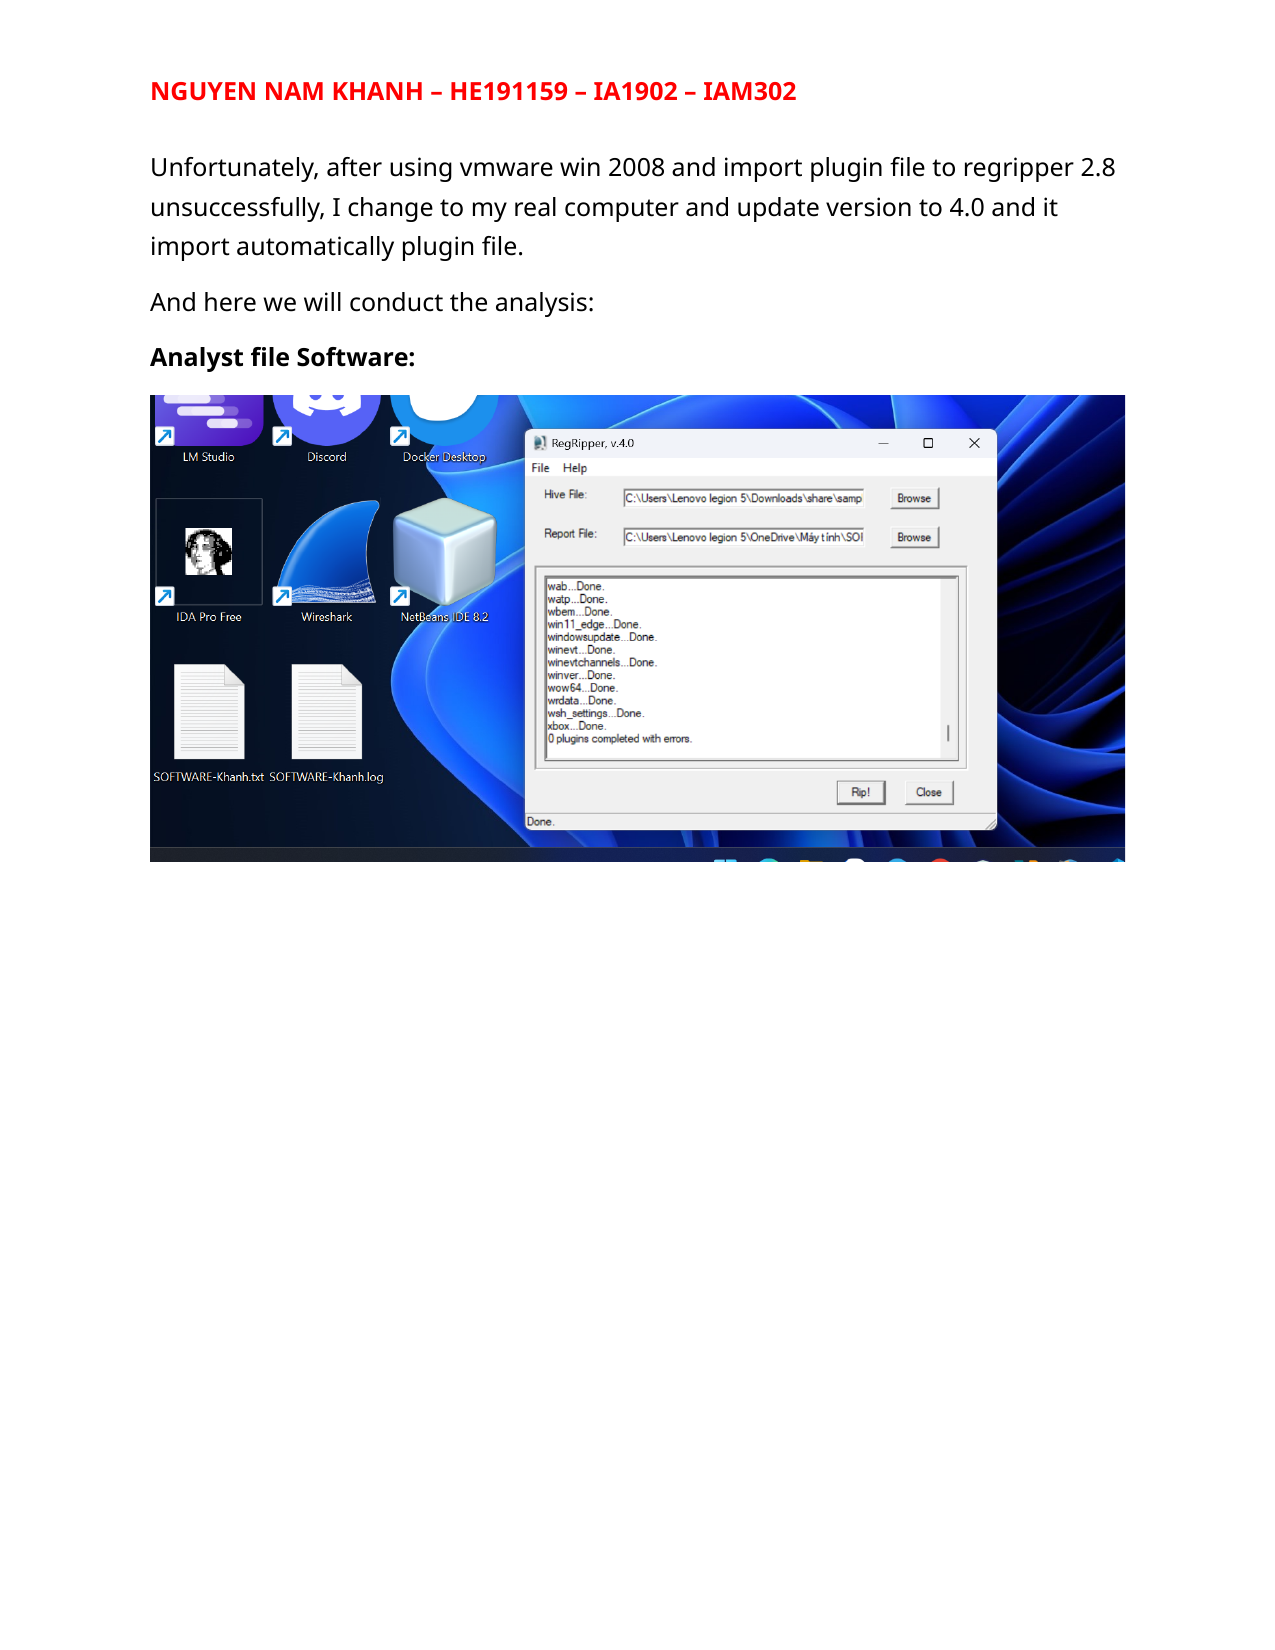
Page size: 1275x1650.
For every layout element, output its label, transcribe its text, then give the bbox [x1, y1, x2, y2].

text Unfortunately, after using vmware win 2008 and import plugin file to regripper 2.8 unsuccessfully, I change to my real computer and update version to 4.0 and it import automatically plugin file. [150, 150, 1125, 262]
text Analyst file Software: [150, 340, 1125, 374]
text And here we will conduct the analysis: [150, 284, 1125, 318]
picture [150, 395, 1125, 862]
